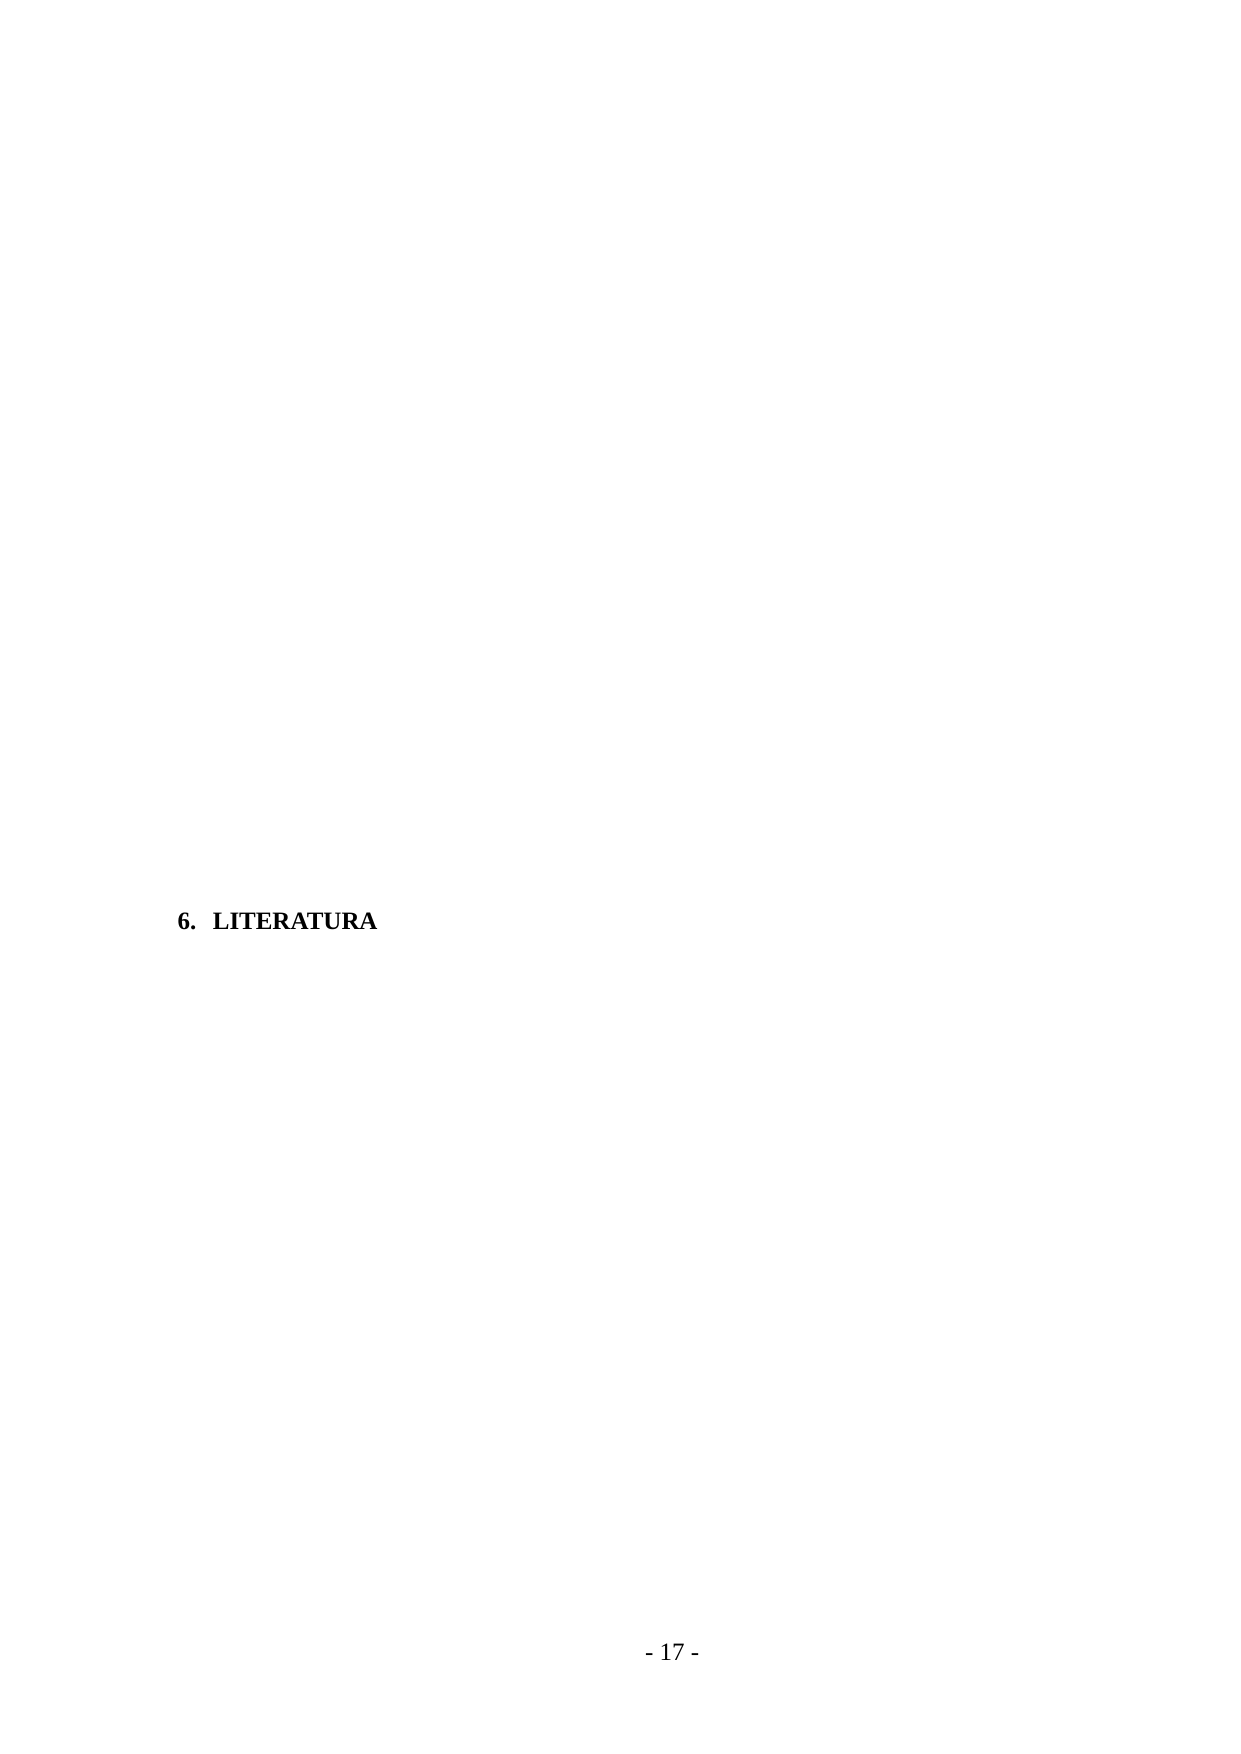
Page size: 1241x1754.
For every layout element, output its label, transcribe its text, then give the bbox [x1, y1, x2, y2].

subtitle Literatura [177, 906, 1092, 934]
